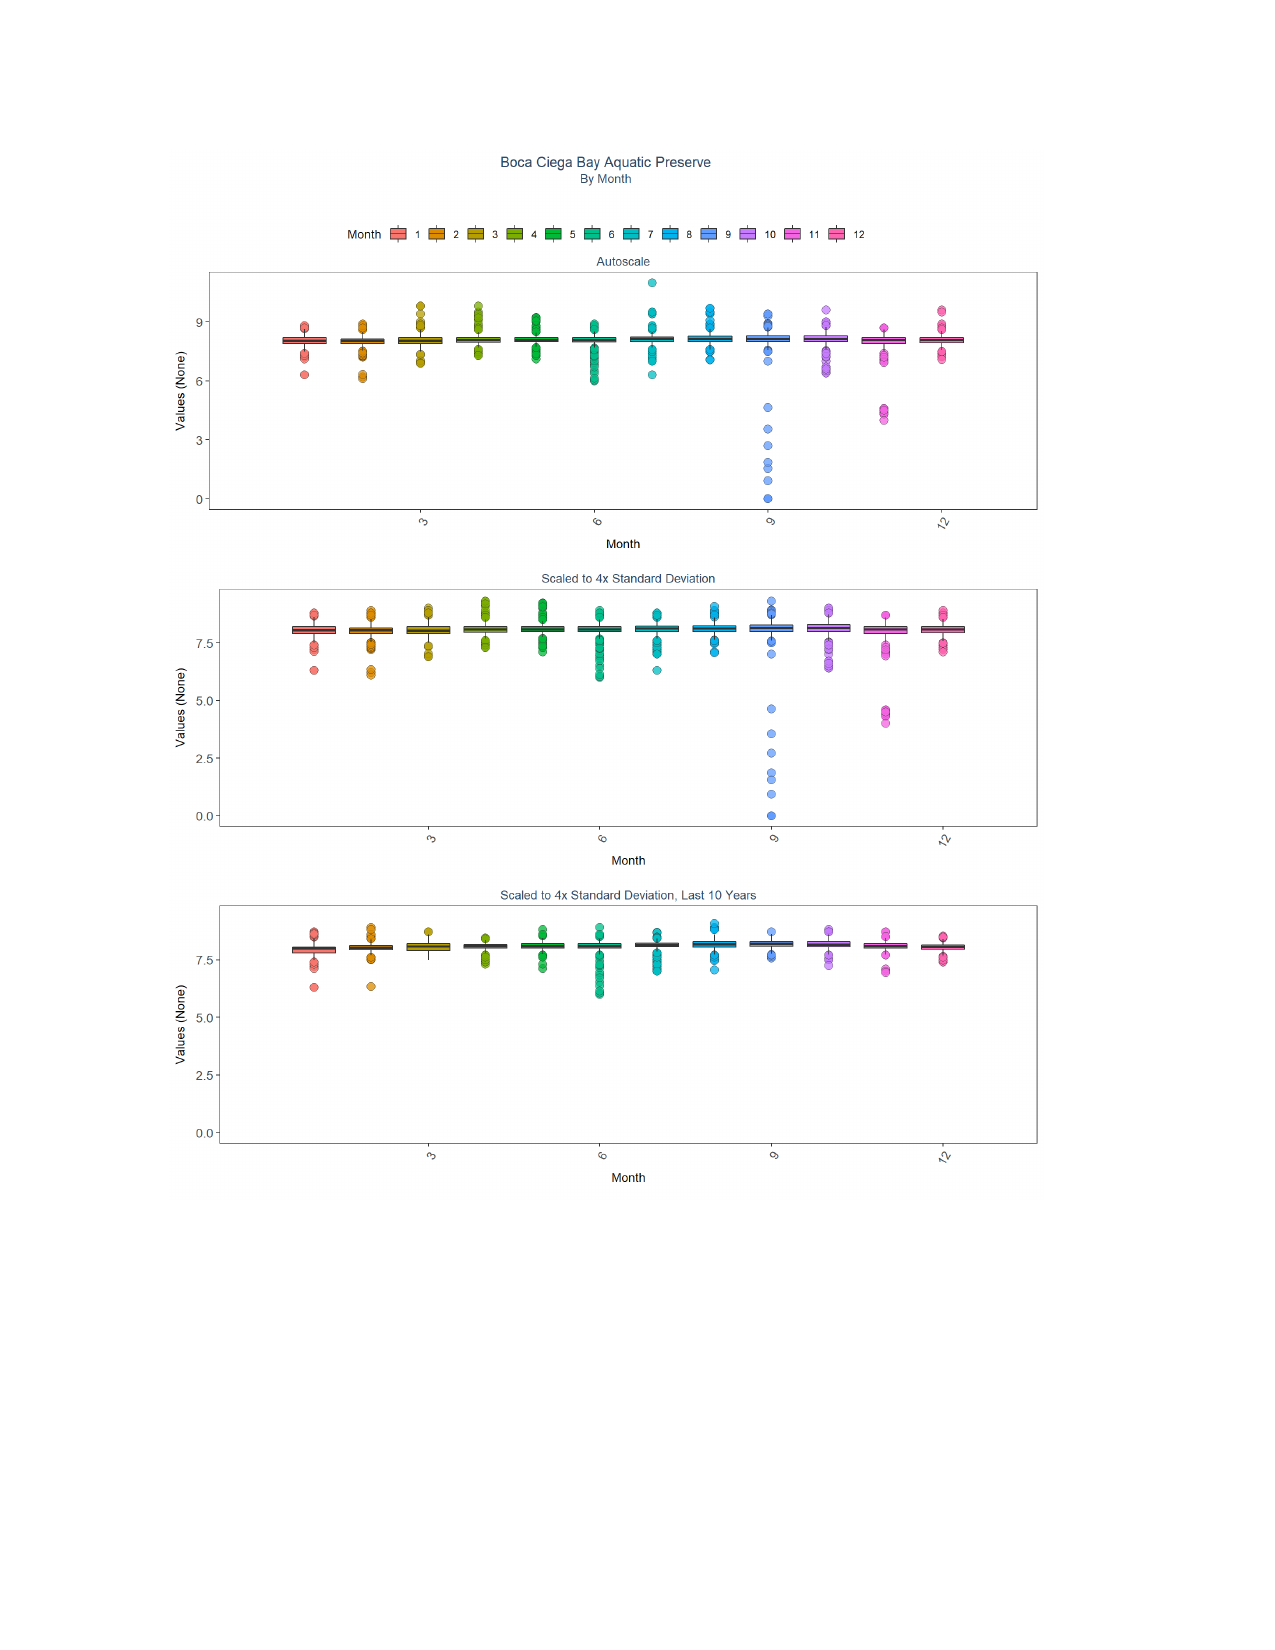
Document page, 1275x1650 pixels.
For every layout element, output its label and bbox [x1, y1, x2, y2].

picture [168, 150, 1044, 1200]
